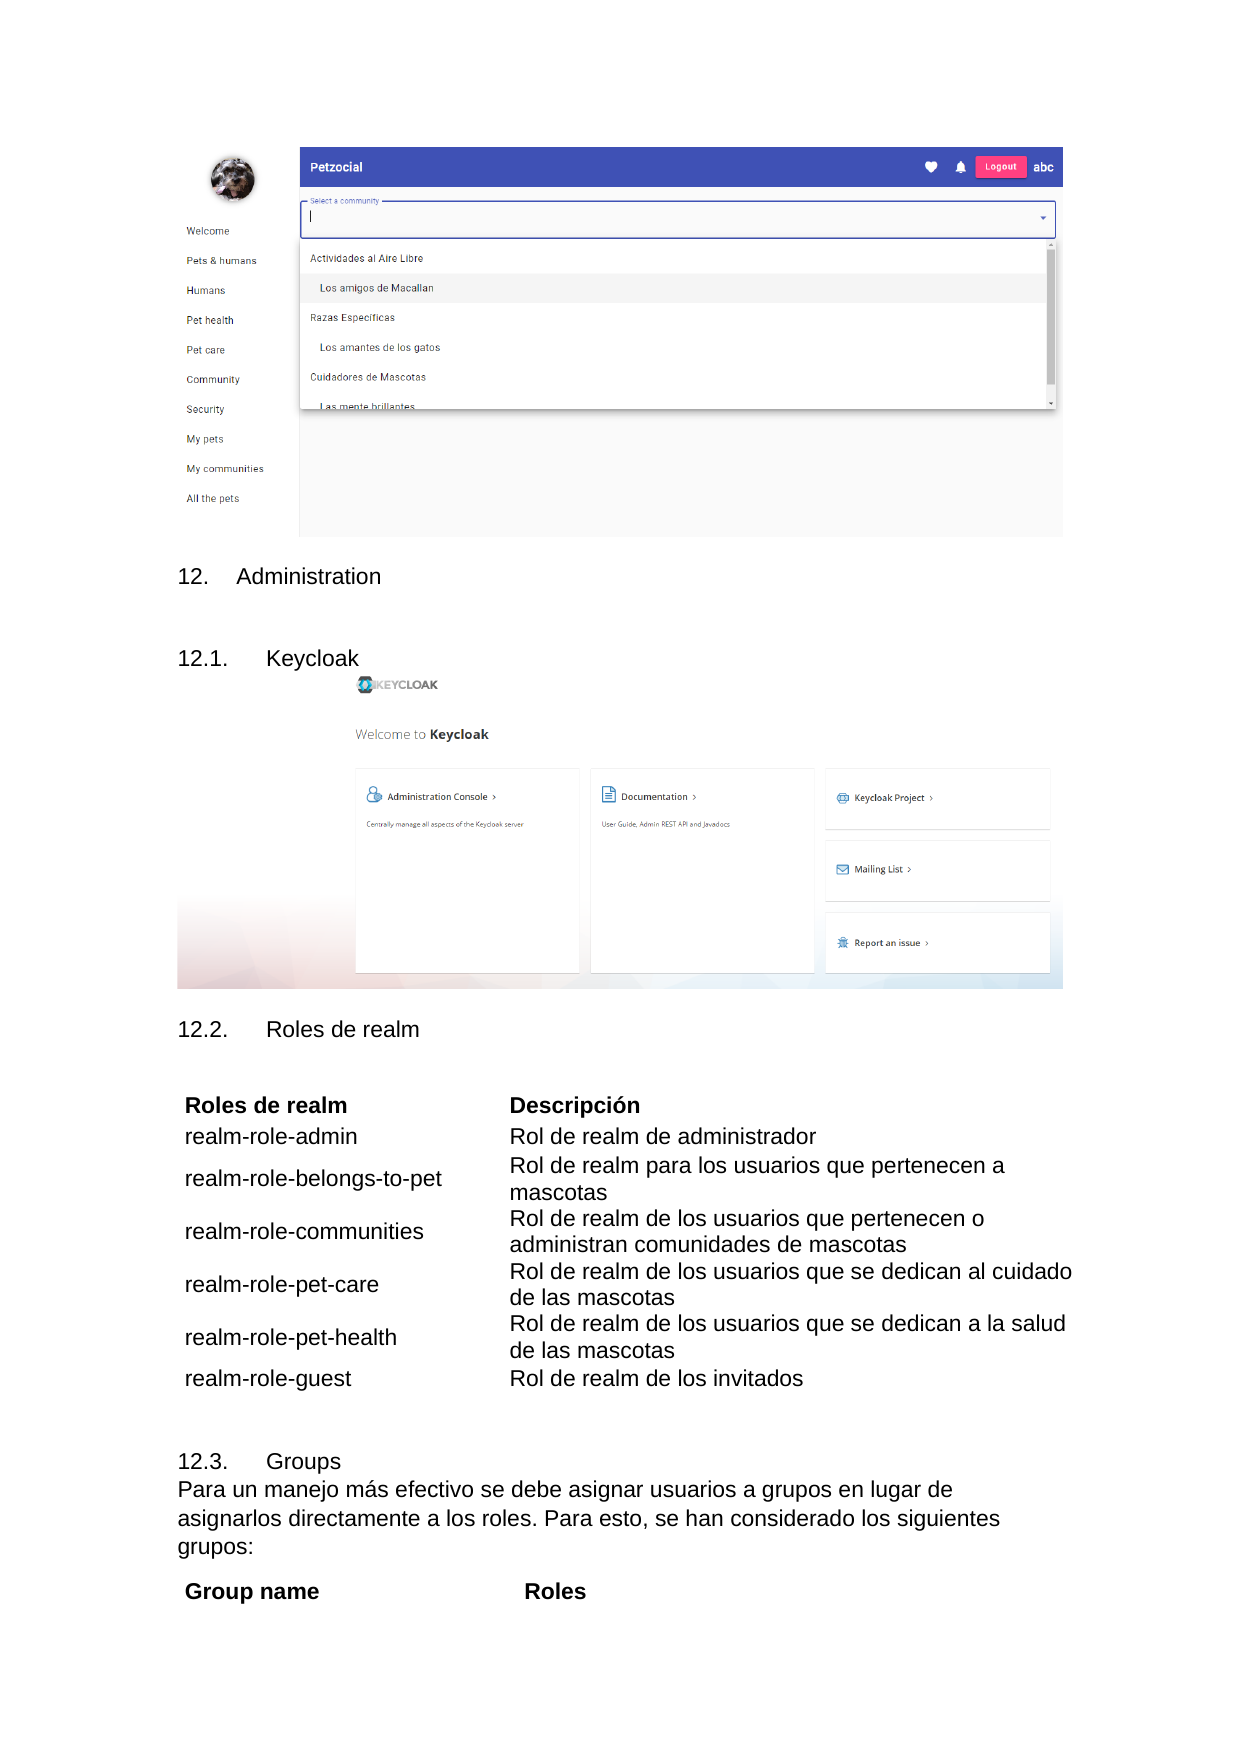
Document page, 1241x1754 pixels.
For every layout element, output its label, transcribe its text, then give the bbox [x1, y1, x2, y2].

text Para un manejo más efectivo se debe asignar usuarios a grupos en lugar de asignarlos directamente a los roles. Para esto, se han considerado los siguientes grupos: [177, 1476, 1063, 1559]
table_cell Rol de realm de administrador [502, 1121, 1098, 1152]
table_cell realm-role-guest [177, 1363, 502, 1394]
subtitle Keycloak [177, 645, 1063, 672]
table_cell realm-role-belongs-to-pet [177, 1152, 502, 1205]
table_cell realm-role-pet-health [177, 1310, 502, 1363]
table_cell Rol de realm de los usuarios que se dedican a la salud de las mascotas [502, 1310, 1098, 1363]
table_header Group name [177, 1578, 517, 1604]
subtitle Roles de realm [177, 1016, 1063, 1042]
subtitle Administration [177, 563, 1063, 590]
table_cell realm-role-communities [177, 1205, 502, 1258]
table_cell Rol de realm para los usuarios que pertenecen a mascotas [502, 1152, 1098, 1205]
table_header Descripción [502, 1090, 1098, 1121]
table_cell realm-role-pet-care [177, 1258, 502, 1310]
table_header Roles [517, 1578, 857, 1604]
table_header Roles de realm [177, 1090, 502, 1121]
subtitle Groups [177, 1448, 1063, 1474]
picture [177, 147, 1063, 537]
table_cell realm-role-admin [177, 1121, 502, 1152]
table_cell Rol de realm de los invitados [502, 1363, 1098, 1394]
table_cell Rol de realm de los usuarios que pertenecen o administran comunidades de mascotas [502, 1205, 1098, 1258]
table_cell Rol de realm de los usuarios que se dedican al cuidado de las mascotas [502, 1258, 1098, 1310]
picture [177, 673, 1063, 989]
